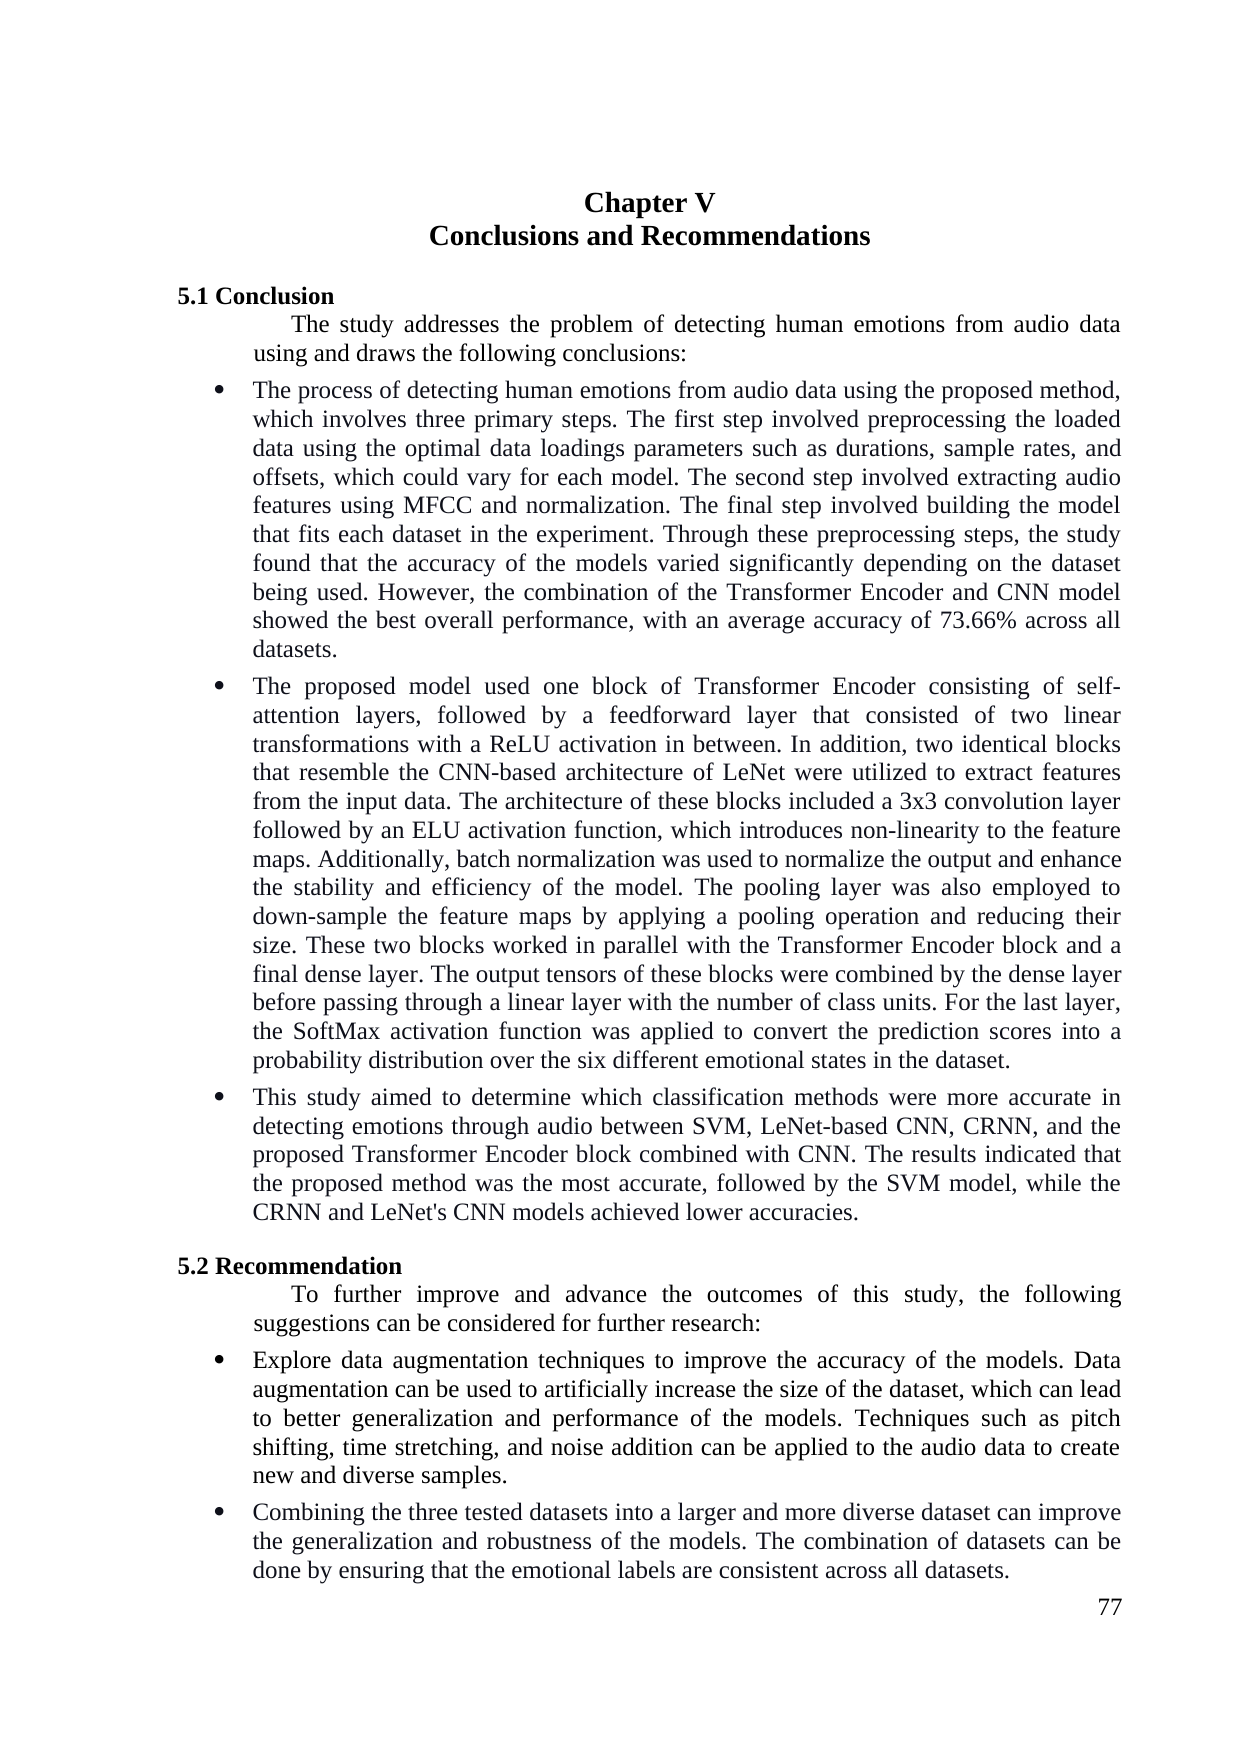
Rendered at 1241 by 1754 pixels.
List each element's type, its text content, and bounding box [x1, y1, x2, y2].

list The proposed model used one block of Transformer Encoder consisting of self-attention layers, followed by a feedforward layer that consisted of two linear transformations with a ReLU activation in between. In addition, two identical blocks that resemble the CNN-based architecture of LeNet were utilized to extract features from the input data. The architecture of these blocks included a 3x3 convolution layer followed by an ELU activation function, which introduces non-linearity to the feature maps. Additionally, batch normalization was used to normalize the output and enhance the stability and efficiency of the model. The pooling layer was also employed to down-sample the feature maps by applying a pooling operation and reducing their size. These two blocks worked in parallel with the Transformer Encoder block and a final dense layer. The output tensors of these blocks were combined by the dense layer before passing through a linear layer with the number of class units. For the last layer, the SoftMax activation function was applied to convert the prediction scores into a probability distribution over the six different emotional states in the dataset. [215, 671, 1122, 1074]
list Explore data augmentation techniques to improve the accuracy of the models. Data augmentation can be used to artificially increase the size of the dataset, which can lead to better generalization and performance of the models. Techniques such as pitch shifting, time stretching, and noise addition can be applied to the audio data to create new and diverse samples. [215, 1345, 1122, 1489]
list Combining the three tested datasets into a larger and more diverse dataset can improve the generalization and robustness of the models. The combination of datasets can be done by ensuring that the emotional labels are consistent across all datasets. [215, 1497, 1122, 1584]
subtitle Chapter V [177, 185, 1122, 218]
list The process of detecting human emotions from audio data using the proposed method, which involves three primary steps. The first step involved preprocessing the loaded data using the optimal data loadings parameters such as durations, sample rates, and offsets, which could vary for each model. The second step involved extracting audio features using MFCC and normalization. The final step involved building the model that fits each dataset in the experiment. Through these preprocessing steps, the study found that the accuracy of the models varied significantly depending on the dataset being used. However, the combination of the Transformer Encoder and CNN model showed the best overall performance, with an average accuracy of 73.66% across all datasets. [215, 375, 1122, 663]
text Conclusions and Recommendations [177, 218, 1122, 252]
text To further improve and advance the outcomes of this study, the following suggestions can be considered for further research: [253, 1279, 1122, 1337]
subtitle Conclusion [177, 281, 1122, 309]
subtitle Recommendation [177, 1251, 1122, 1279]
list This study aimed to determine which classification methods were more accurate in detecting emotions through audio between SVM, LeNet-based CNN, CRNN, and the proposed Transformer Encoder block combined with CNN. The results indicated that the proposed method was the most accurate, followed by the SVM model, while the CRNN and LeNet's CNN models achieved lower accuracies. [215, 1082, 1122, 1226]
text The study addresses the problem of detecting human emotions from audio data using and draws the following conclusions: [253, 309, 1122, 367]
